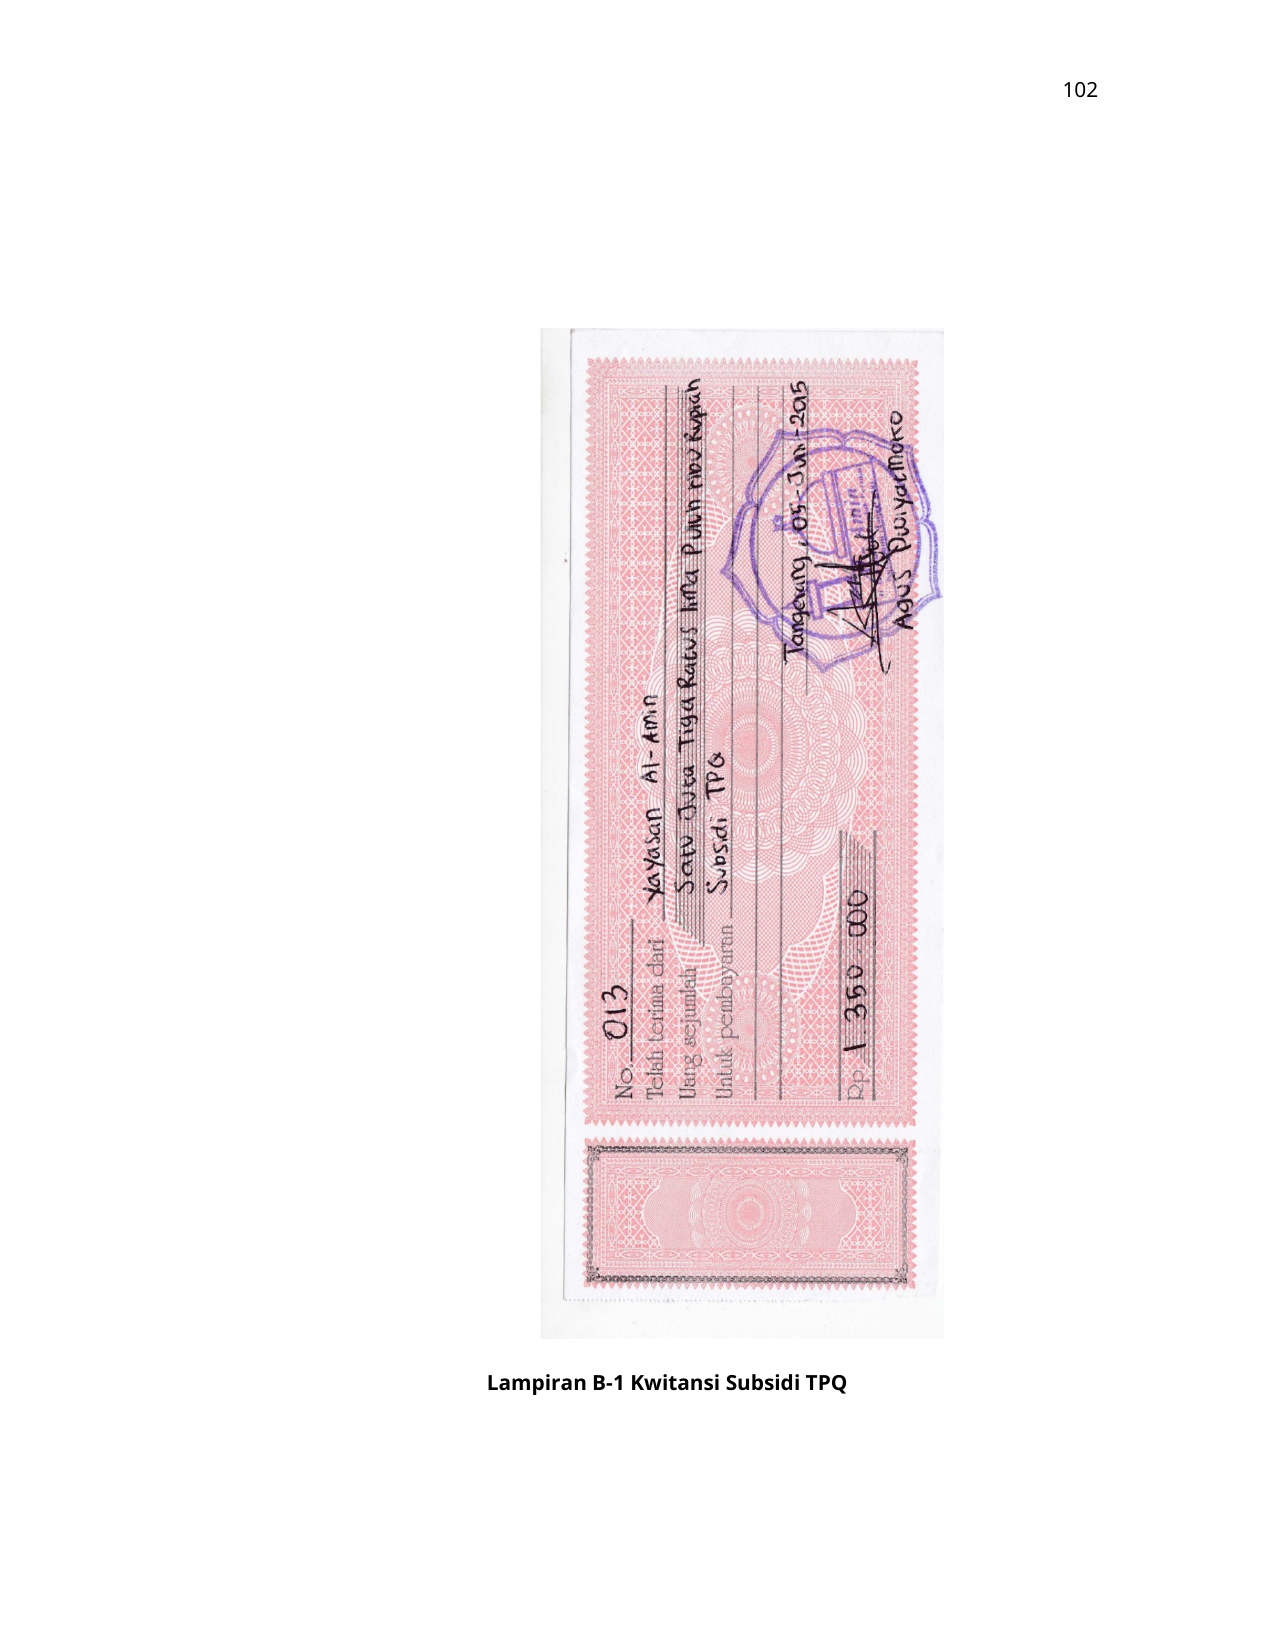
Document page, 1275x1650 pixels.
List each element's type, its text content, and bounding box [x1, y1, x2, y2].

text Lampiran B-1 Kwitansi Subsidi TPQ [236, 1368, 1098, 1396]
picture [541, 329, 944, 1338]
